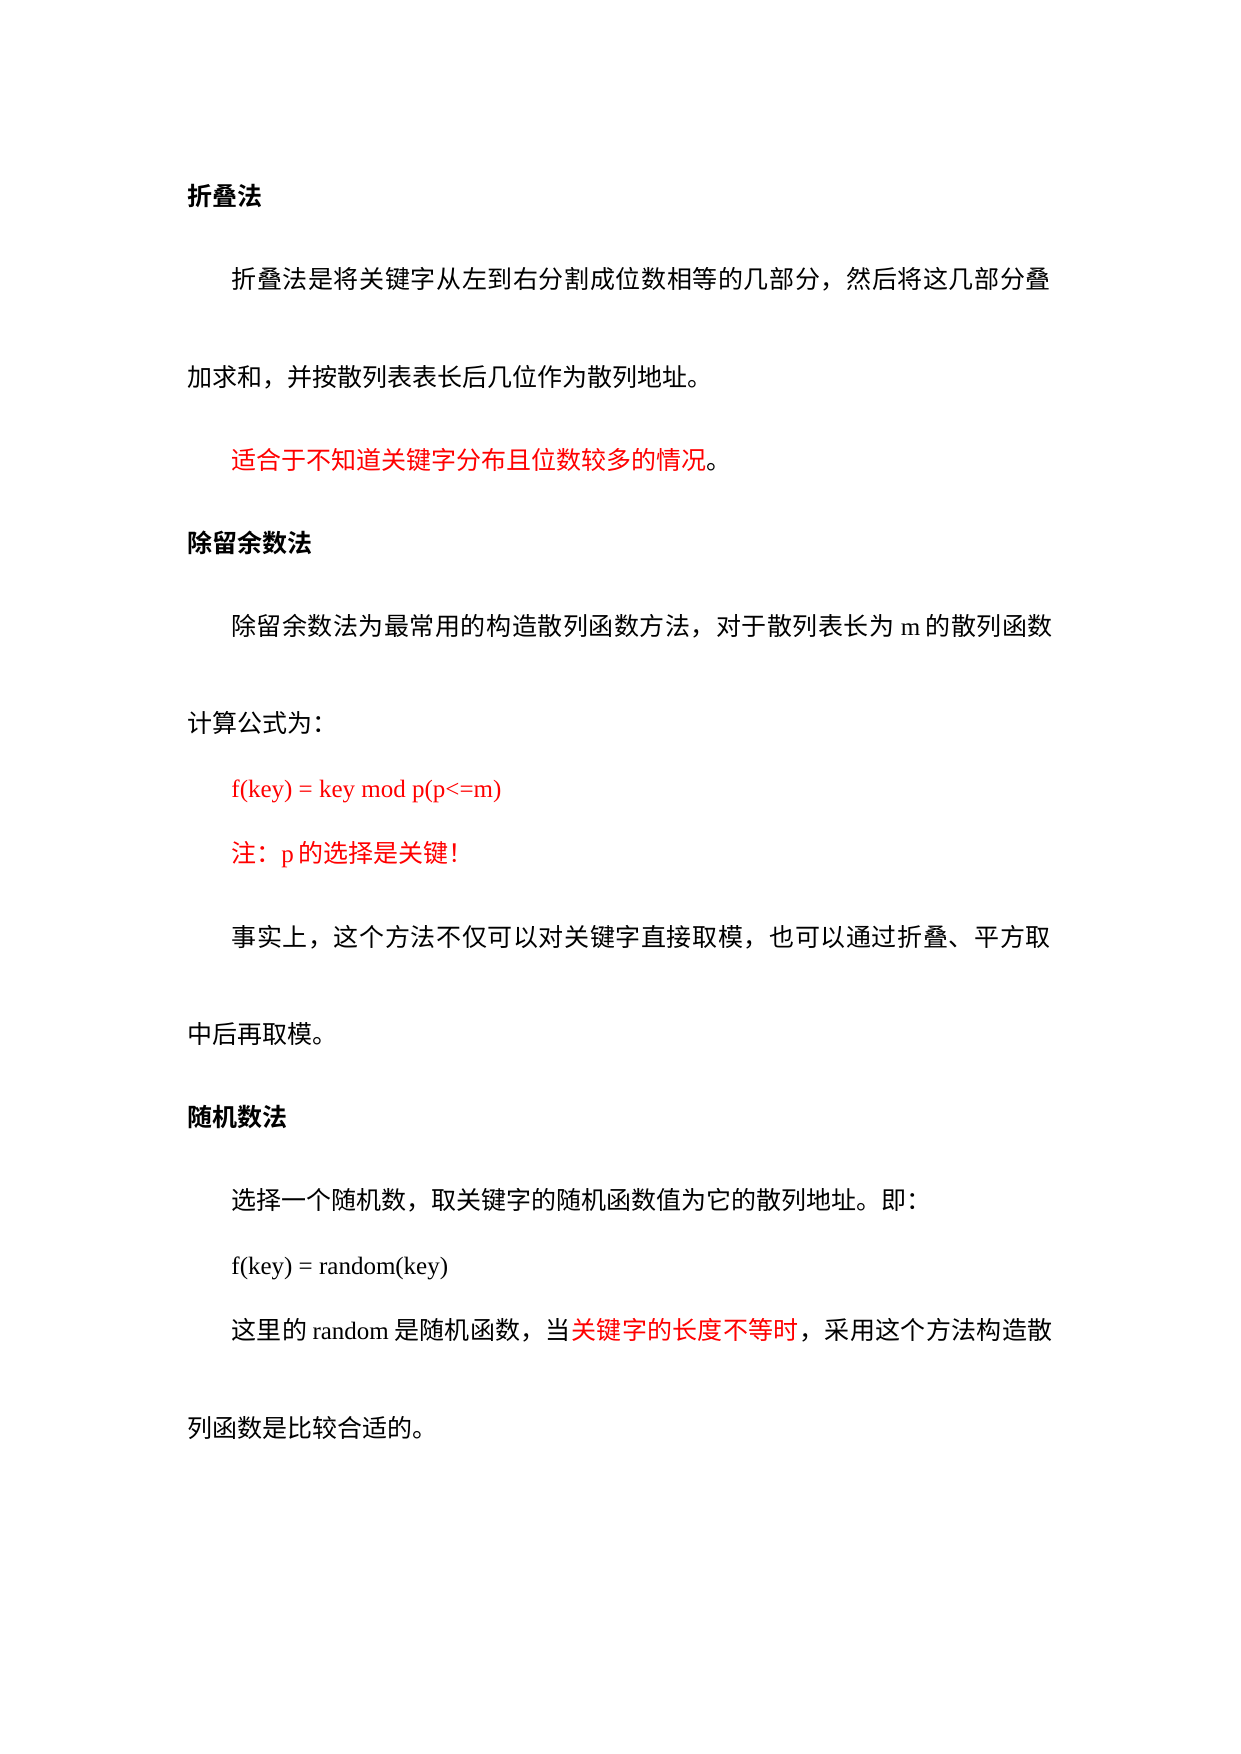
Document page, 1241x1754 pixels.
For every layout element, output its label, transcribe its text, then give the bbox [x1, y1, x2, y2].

text 适合于不知道关键字分布且位数较多的情况。 [187, 426, 1053, 491]
subtitle 折叠法 [187, 162, 1053, 227]
text f(key) = random(key) [187, 1249, 1053, 1282]
text 选择一个随机数，取关键字的随机函数值为它的散列地址。即： [187, 1166, 1053, 1231]
subtitle 随机数法 [187, 1083, 1053, 1148]
text 折叠法是将关键字从左到右分割成位数相等的几部分，然后将这几部分叠加求和，并按散列表表长后几位作为散列地址。 [187, 245, 1053, 408]
text 事实上，这个方法不仅可以对关键字直接取模，也可以通过折叠、平方取中后再取模。 [187, 903, 1053, 1065]
text 这里的random是随机函数，当关键字的长度不等时，采用这个方法构造散列函数是比较合适的。 [187, 1296, 1053, 1459]
text f(key) = key mod p(p<=m) [187, 773, 1053, 805]
subtitle 除留余数法 [187, 509, 1053, 574]
text 注：p的选择是关键！ [187, 819, 1053, 884]
text 除留余数法为最常用的构造散列函数方法，对于散列表长为m的散列函数计算公式为： [187, 592, 1053, 754]
